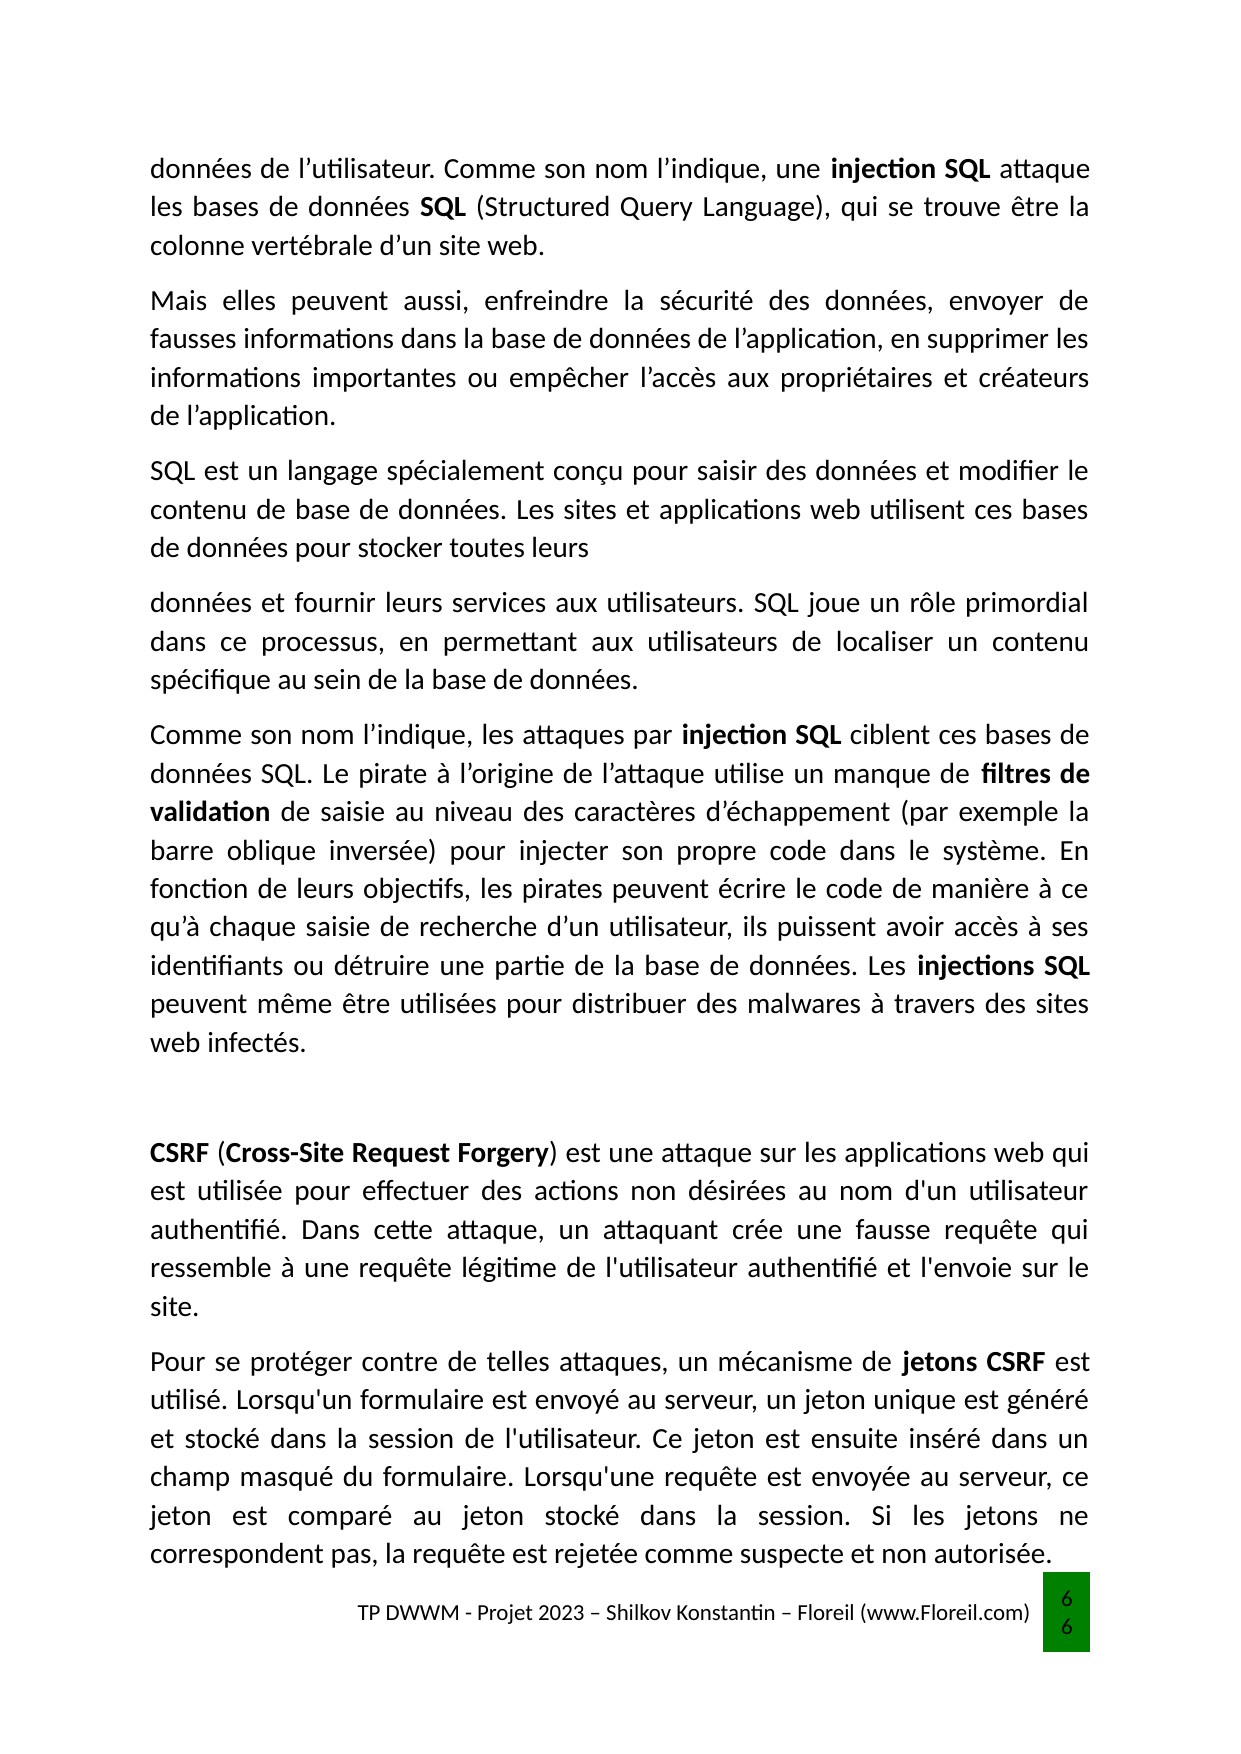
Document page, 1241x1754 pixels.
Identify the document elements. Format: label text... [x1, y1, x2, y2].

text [150, 150, 1090, 262]
text données et fournir leurs services aux utilisateurs. SQL joue un rôle primordial dans ce processus, en permettant aux utilisateurs de localiser un contenu spécifique au sein de la base de données. [150, 584, 1090, 697]
text SQL est un langage spécialement conçu pour saisir des données et modifier le contenu de base de données. Les sites et applications web utilisent ces bases de données pour stocker toutes leurs [150, 452, 1090, 565]
text Mais elles peuvent aussi, enfreindre la sécurité des données, envoyer de fausses informations dans la base de données de l’application, en supprimer les informations importantes ou empêcher l’accès aux propriétaires et créateurs de l’application. [150, 282, 1090, 433]
text Pour se protéger contre de telles attaques, un mécanisme de jetons CSRF est utilisé. Lorsqu'un formulaire est envoyé au serveur, un jeton unique est généré et stocké dans la session de l'utilisateur. Ce jeton est ensuite inséré dans un champ masqué du formulaire. Lorsqu'une requête est envoyée au serveur, ce jeton est comparé au jeton stocké dans la session. Si les jetons ne correspondent pas, la requête est rejetée comme suspecte et non autorisée. [150, 1343, 1090, 1571]
text CSRF (Cross-Site Request Forgery) est une attaque sur les applications web qui est utilisée pour effectuer des actions non désirées au nom d'un utilisateur authentifié. Dans cette attaque, un attaquant crée une fausse requête qui ressemble à une requête légitime de l'utilisateur authentifié et l'envoie sur le site. [150, 1134, 1090, 1323]
text Comme son nom l’indique, les attaques par injection SQL ciblent ces bases de données SQL. Le pirate à l’origine de l’attaque utilise un manque de filtres de validation de saisie au niveau des caractères d’échappement (par exemple la barre oblique inversée) pour injecter son propre code dans le système. En fonction de leurs objectifs, les pirates peuvent écrire le code de manière à ce qu’à chaque saisie de recherche d’un utilisateur, ils puissent avoir accès à ses identifiants ou détruire une partie de la base de données. Les injections SQL peuvent même être utilisées pour distribuer des malwares à travers des sites web infectés. [150, 716, 1090, 1059]
